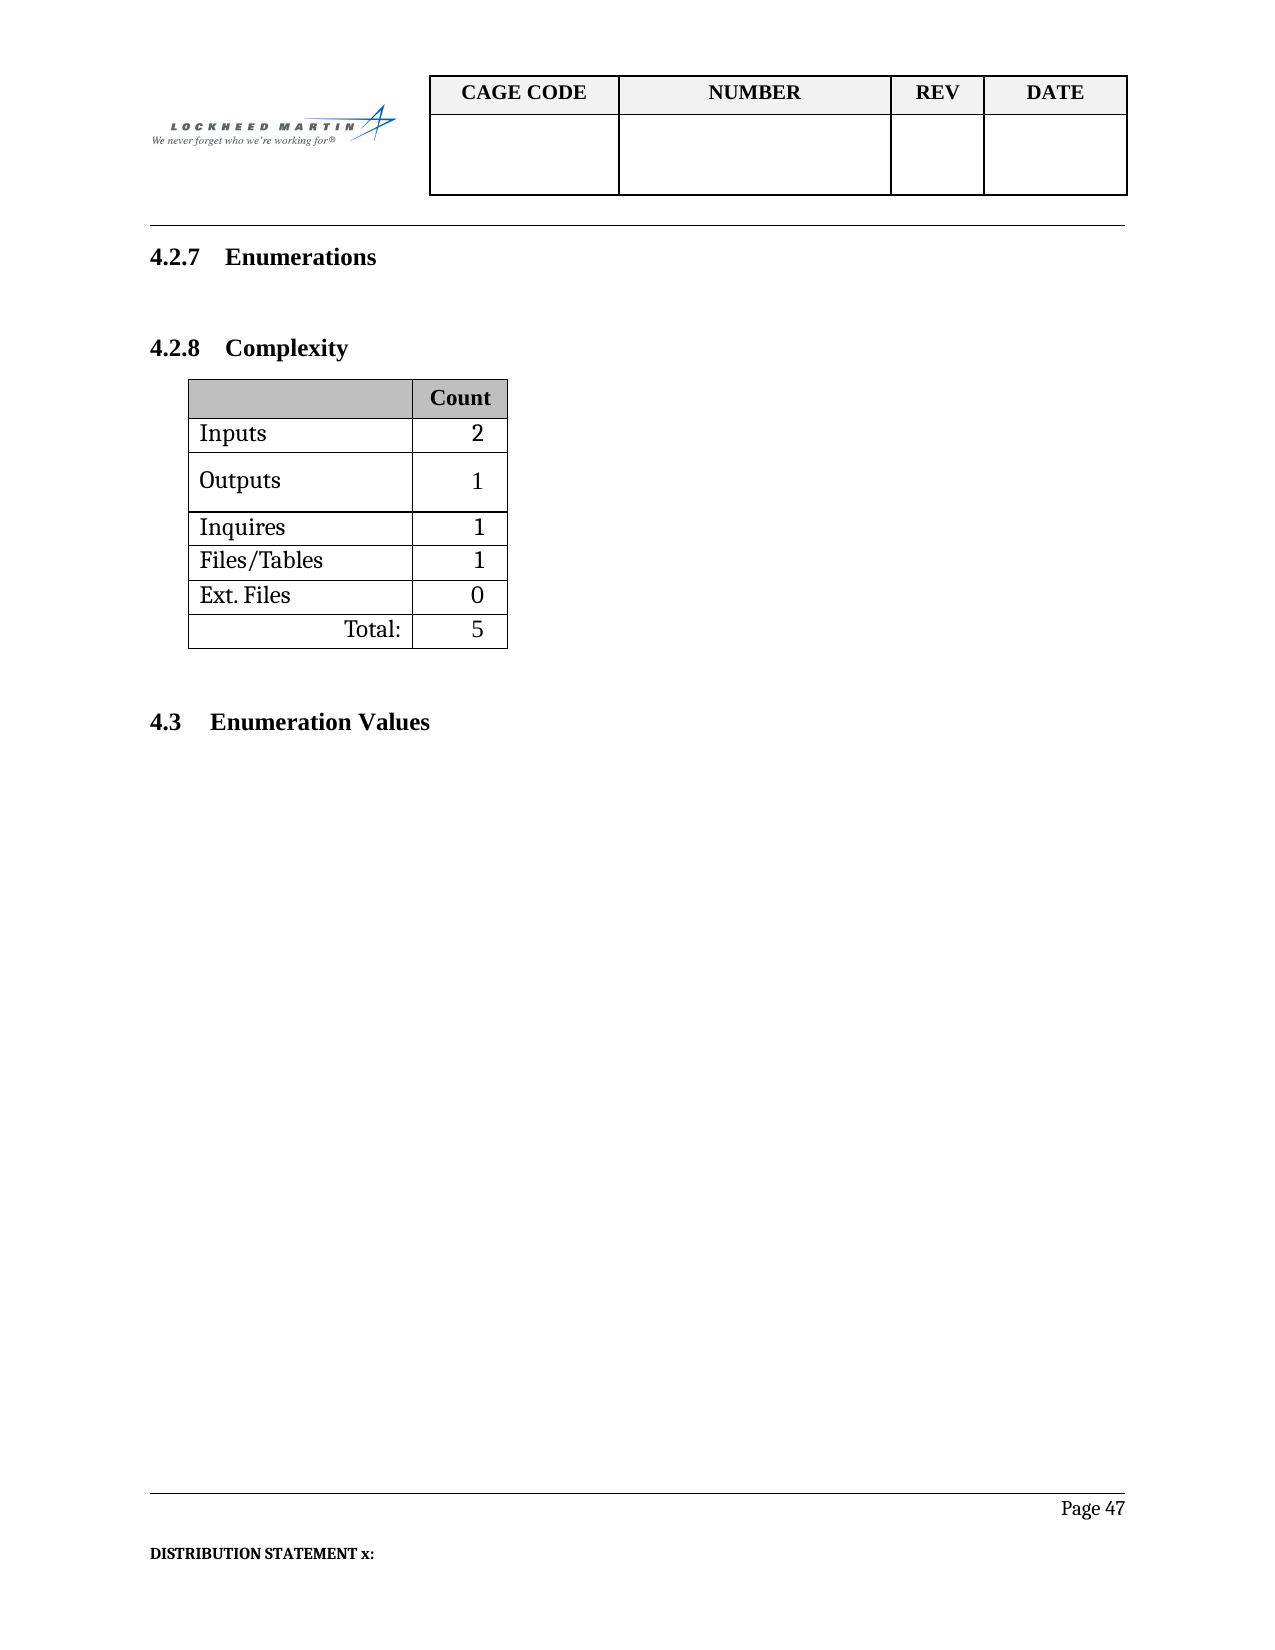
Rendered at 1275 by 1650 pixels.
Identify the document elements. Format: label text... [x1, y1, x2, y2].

table_header [189, 380, 412, 418]
subtitle Enumeration Values [150, 707, 1125, 735]
table_cell Files/Tables [189, 546, 412, 579]
table_cell 0 [413, 581, 507, 613]
subtitle Enumerations [150, 242, 1125, 271]
table_cell Inputs [189, 419, 412, 452]
table_cell Ext. Files [189, 581, 412, 613]
table_cell 1 [413, 453, 507, 511]
table_cell Inquires [189, 513, 412, 545]
picture [152, 104, 397, 146]
table_cell Total: [189, 615, 412, 648]
subtitle Complexity [150, 333, 1125, 362]
table_cell 1 [413, 513, 507, 545]
table_cell Outputs [189, 453, 412, 511]
table_cell 2 [413, 419, 507, 452]
table_header Count [413, 380, 507, 418]
table_cell 1 [413, 546, 507, 579]
table_cell 5 [413, 615, 507, 648]
